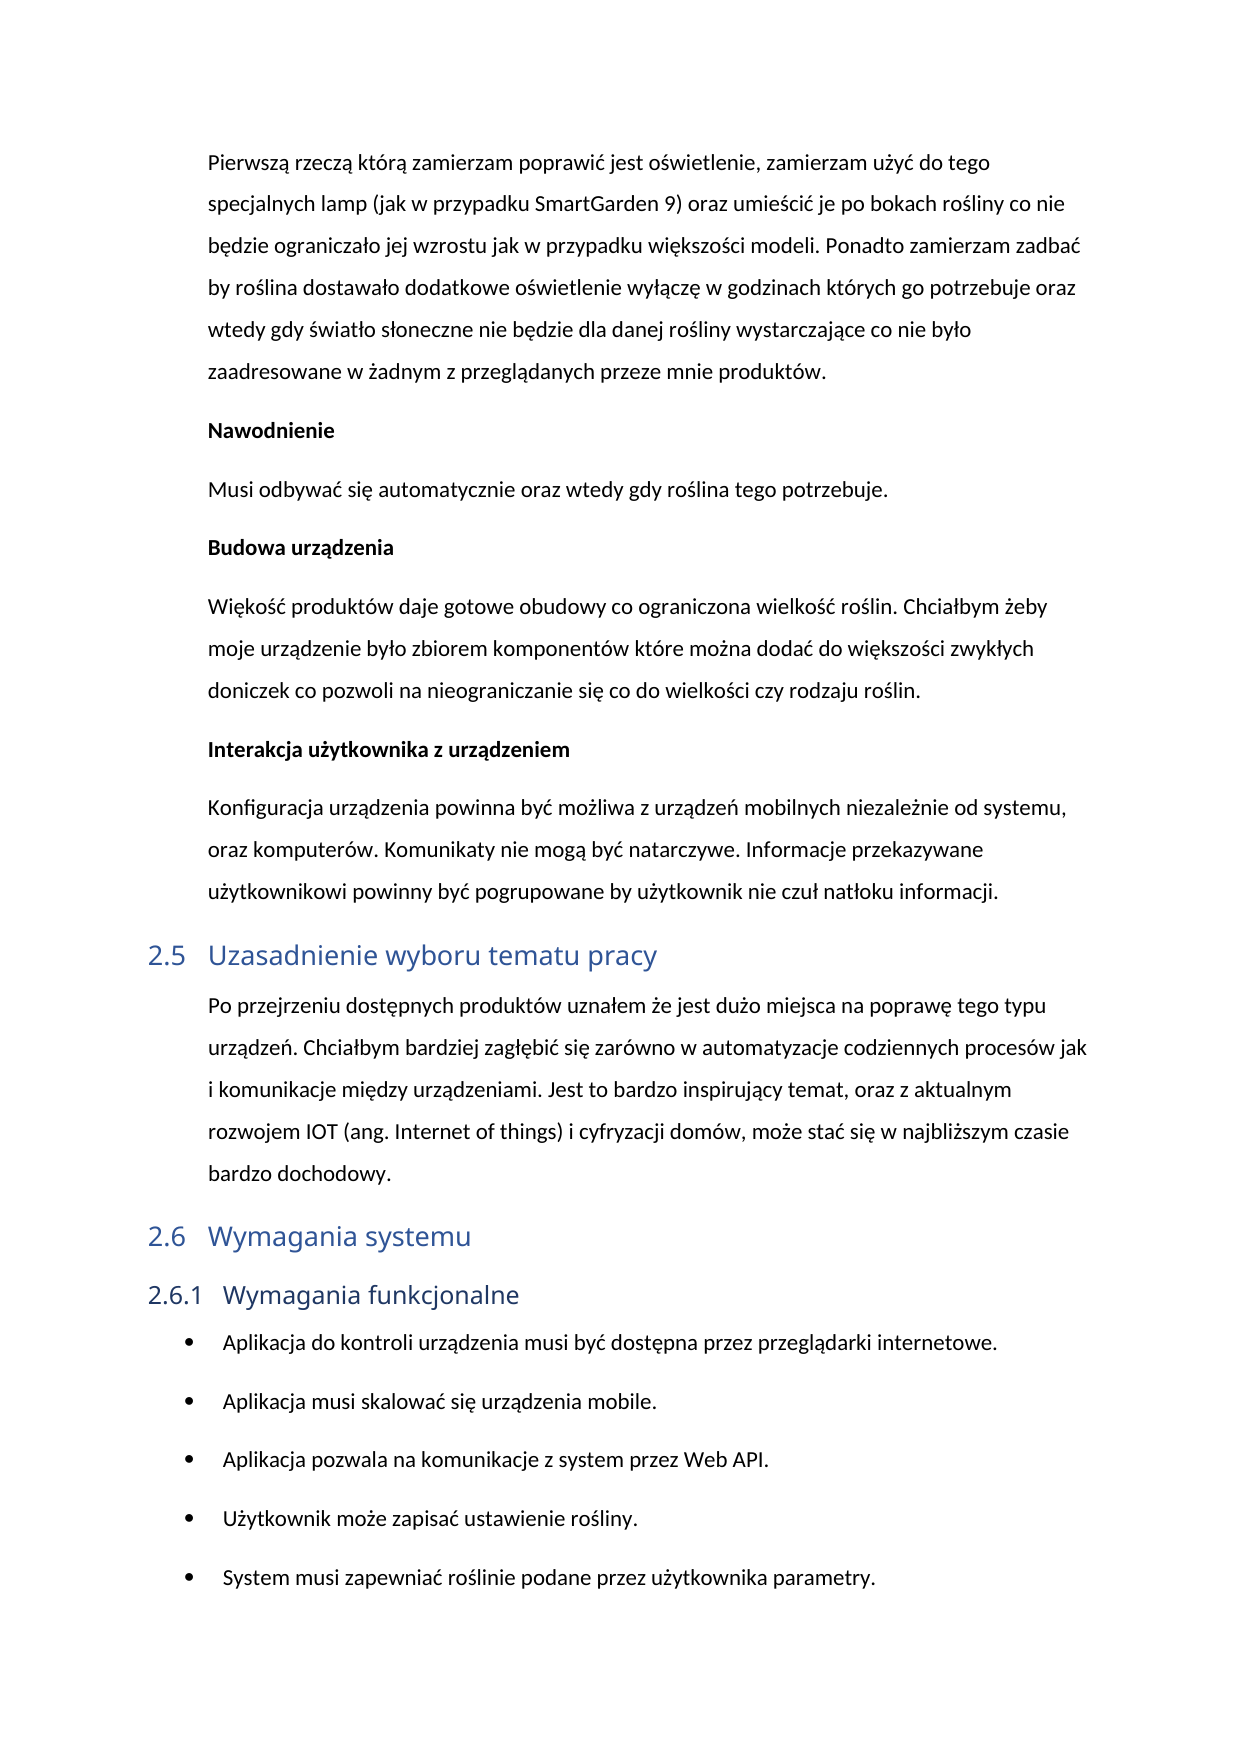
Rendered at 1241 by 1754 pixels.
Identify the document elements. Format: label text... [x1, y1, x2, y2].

text Budowa urządzenia [208, 533, 1093, 561]
subtitle Wymagania funkcjonalne [148, 1277, 1093, 1311]
list Aplikacja musi skalować się urządzenia mobile. [185, 1387, 1093, 1415]
text Konfiguracja urządzenia powinna być możliwa z urządzeń mobilnych niezależnie od systemu, oraz komputerów. Komunikaty nie mogą być natarczywe. Informacje przekazywane użytkownikowi powinny być pogrupowane by użytkownik nie czuł natłoku informacji. [208, 793, 1093, 905]
text Więkość produktów daje gotowe obudowy co ograniczona wielkość roślin. Chciałbym żeby moje urządzenie było zbiorem komponentów które można dodać do większości zwykłych doniczek co pozwoli na nieograniczanie się co do wielkości czy rodzaju roślin. [208, 592, 1093, 704]
text Musi odbywać się automatycznie oraz wtedy gdy roślina tego potrzebuje. [208, 475, 1093, 503]
text Po przejrzeniu dostępnych produktów uznałem że jest dużo miejsca na poprawę tego typu urządzeń. Chciałbym bardziej zagłębić się zarówno w automatyzacje codziennych procesów jak i komunikacje między urządzeniami. Jest to bardzo inspirujący temat, oraz z aktualnym rozwojem IOT (ang. Internet of things) i cyfryzacji domów, może stać się w najbliższym czasie bardzo dochodowy. [208, 991, 1093, 1187]
text Pierwszą rzeczą którą zamierzam poprawić jest oświetlenie, zamierzam użyć do tego specjalnych lamp (jak w przypadku SmartGarden 9) oraz umieścić je po bokach rośliny co nie będzie ograniczało jej wzrostu jak w przypadku większości modeli. Ponadto zamierzam zadbać by roślina dostawało dodatkowe oświetlenie wyłączę w godzinach których go potrzebuje oraz wtedy gdy światło słoneczne nie będzie dla danej rośliny wystarczające co nie było zaadresowane w żadnym z przeglądanych przeze mnie produktów. [208, 148, 1093, 386]
subtitle Wymagania systemu [148, 1218, 1093, 1255]
list Aplikacja do kontroli urządzenia musi być dostępna przez przeglądarki internetowe. [185, 1328, 1093, 1356]
text Interakcja użytkownika z urządzeniem [208, 735, 1093, 763]
subtitle Uzasadnienie wyboru tematu pracy [148, 936, 1093, 973]
list System musi zapewniać roślinie podane przez użytkownika parametry. [185, 1563, 1093, 1591]
list Użytkownik może zapisać ustawienie rośliny. [185, 1504, 1093, 1532]
list Aplikacja pozwala na komunikacje z system przez Web API. [185, 1446, 1093, 1474]
text Nawodnienie [208, 416, 1093, 444]
